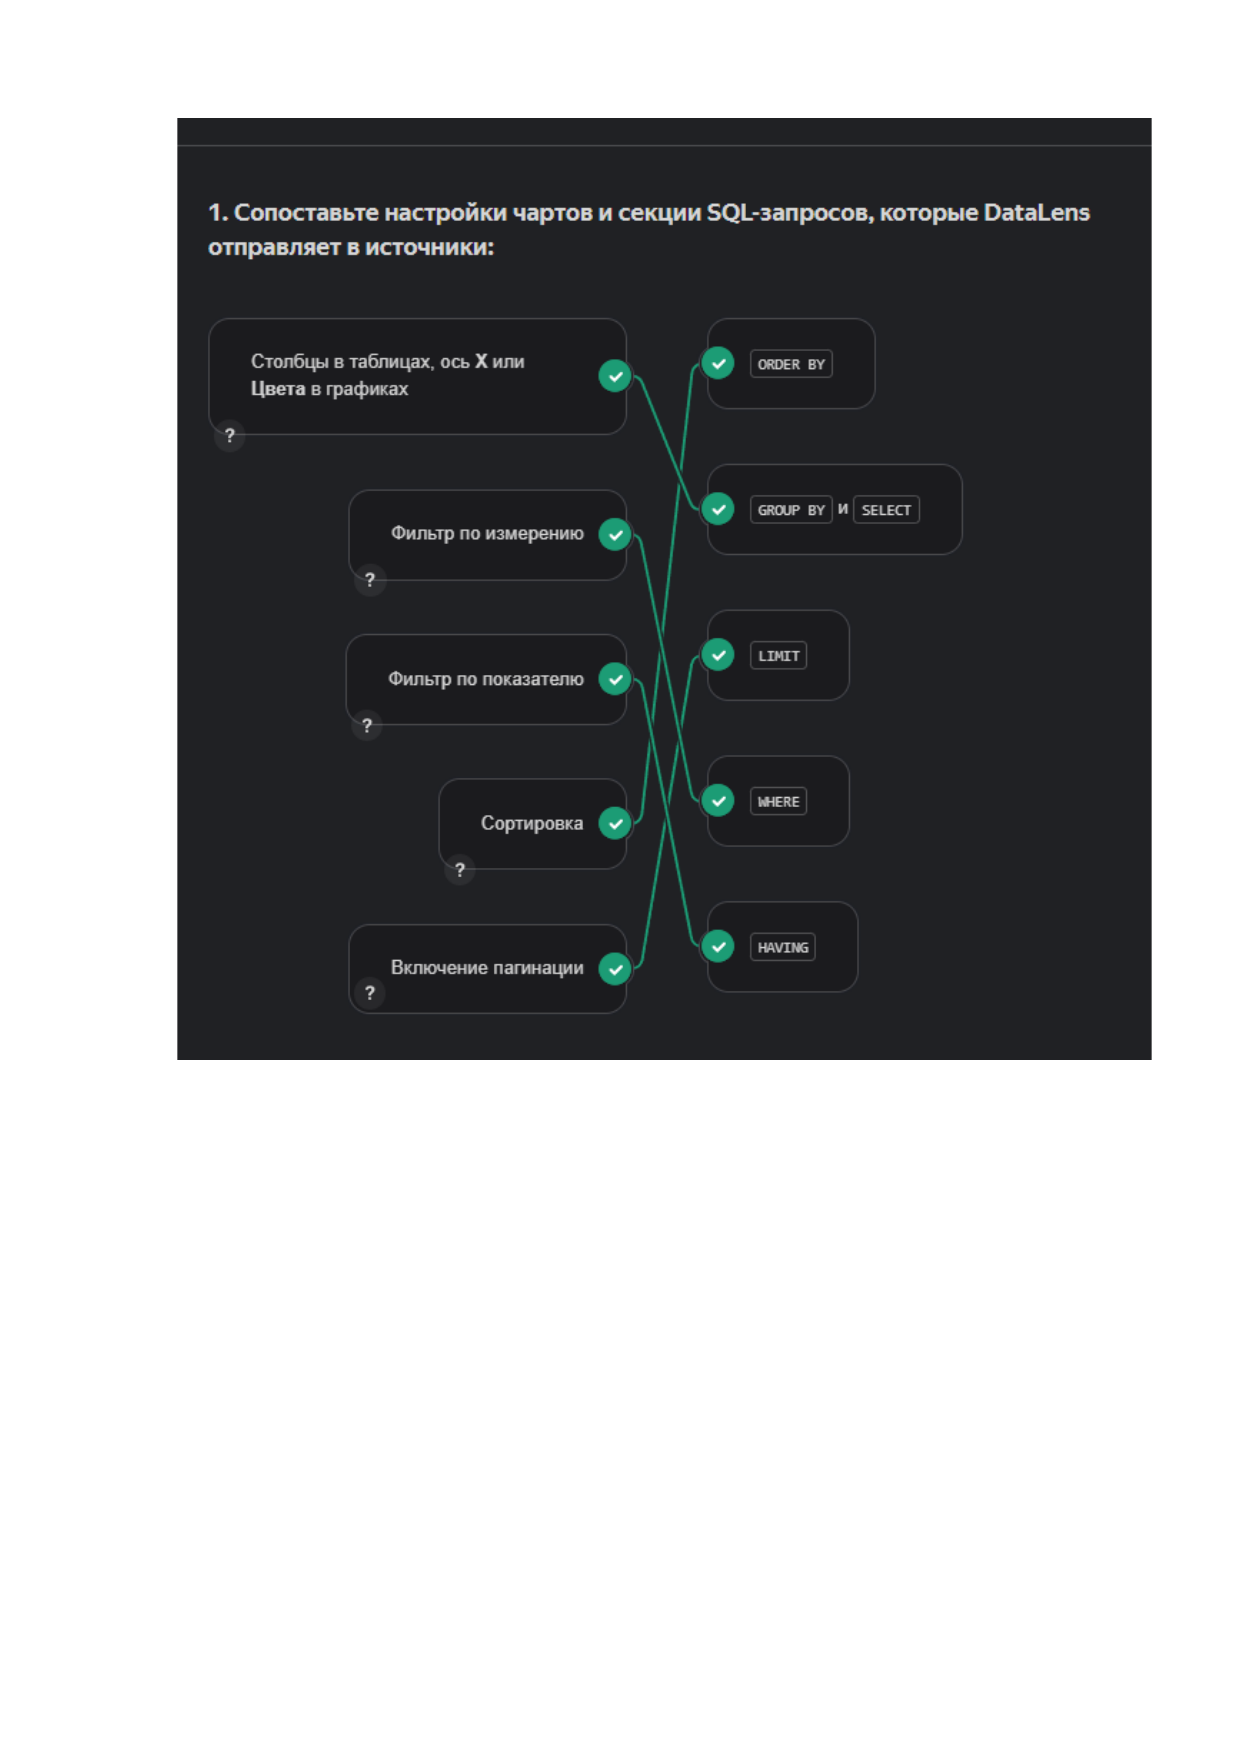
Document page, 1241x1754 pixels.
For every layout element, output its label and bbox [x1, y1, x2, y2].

picture [177, 118, 1152, 1060]
